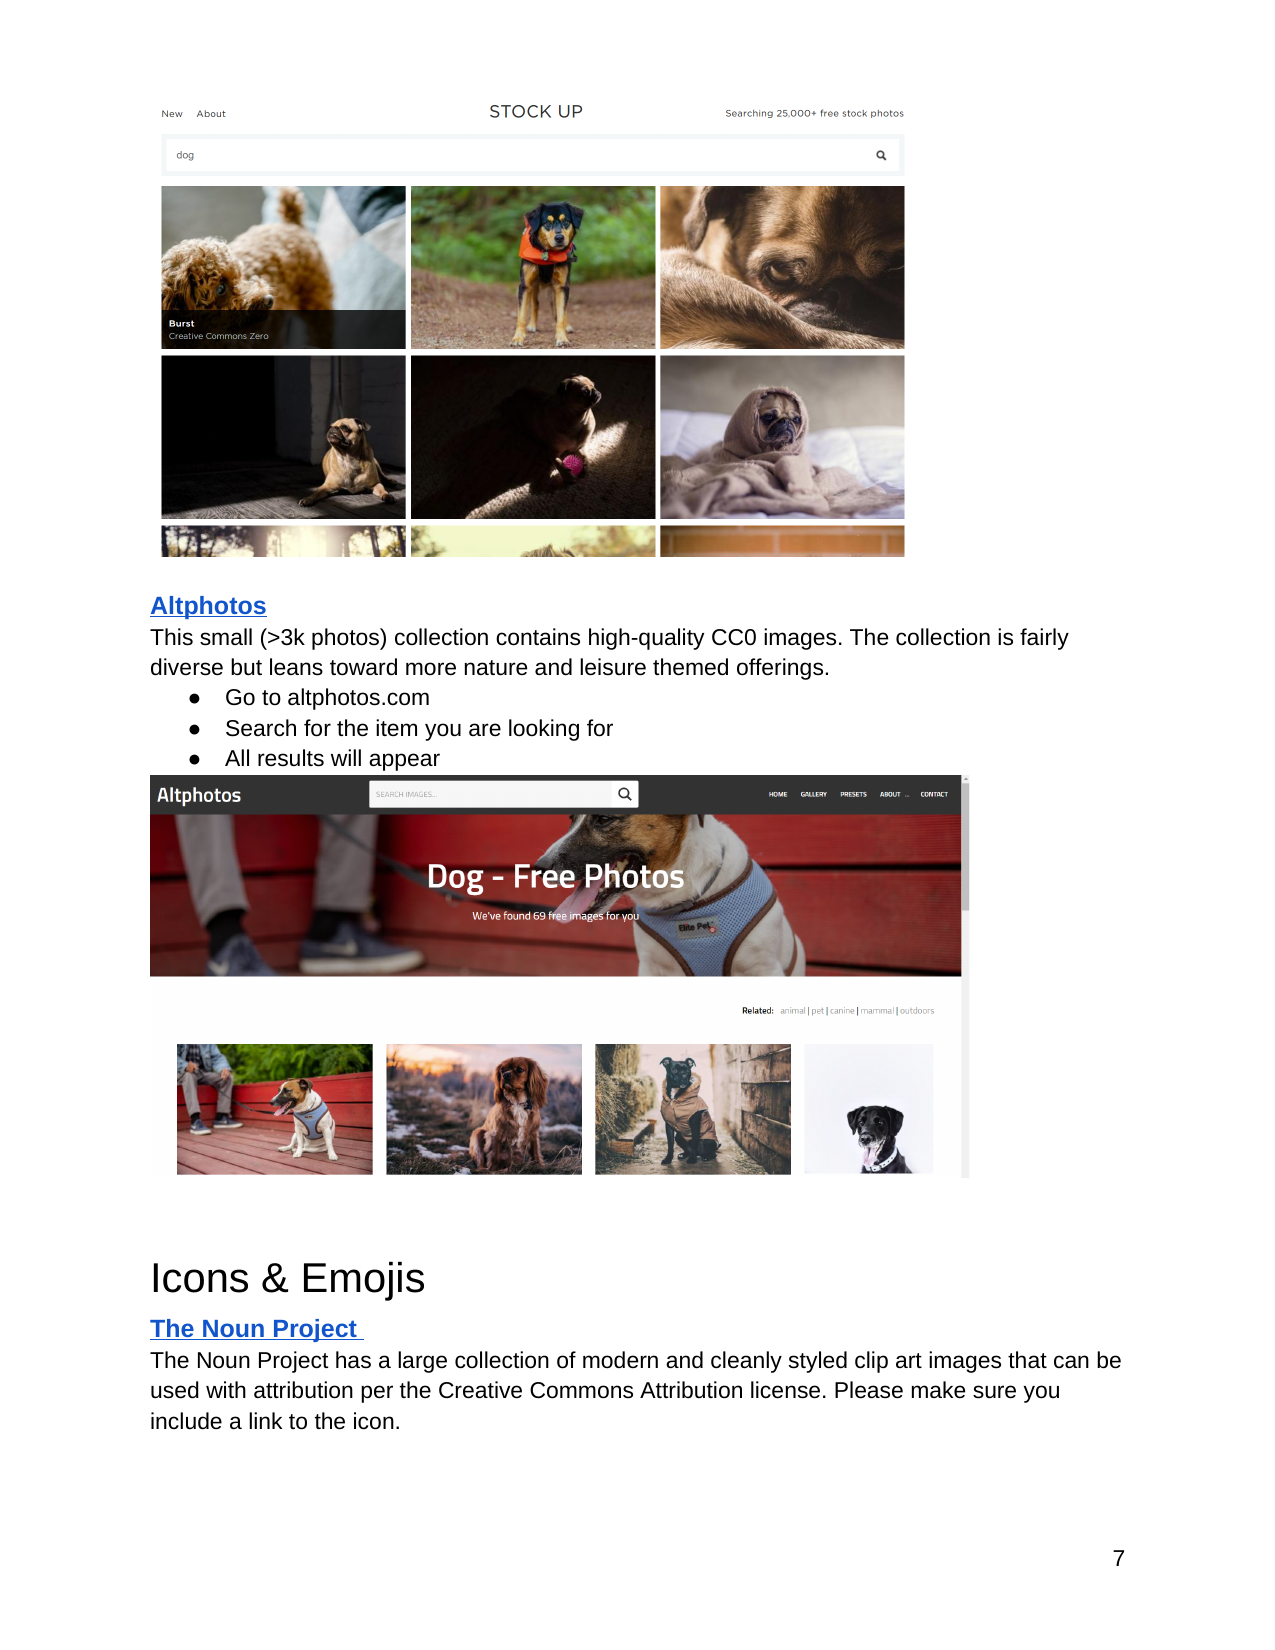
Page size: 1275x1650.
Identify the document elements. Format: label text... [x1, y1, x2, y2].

subtitle Altphotos [150, 591, 1125, 620]
list Search for the item you are looking for [187, 714, 1125, 741]
text The Noun Project has a large collection of modern and cleanly styled clip art images that can be used with attribution per the Creative Commons Attribution license. Please make sure you include a link to the icon. [150, 1347, 1125, 1434]
list Go to altphotos.com [187, 684, 1125, 711]
text This small (>3k photos) collection contains high-quality CC0 images. The collection is fairly diverse but leans toward more nature and leisure themed offerings. [150, 624, 1125, 681]
picture [150, 90, 916, 557]
list All results will appear [187, 745, 1125, 771]
picture [150, 775, 970, 1178]
subtitle The Noun Project [150, 1314, 1125, 1343]
subtitle Icons & Emojis [150, 1254, 1125, 1302]
